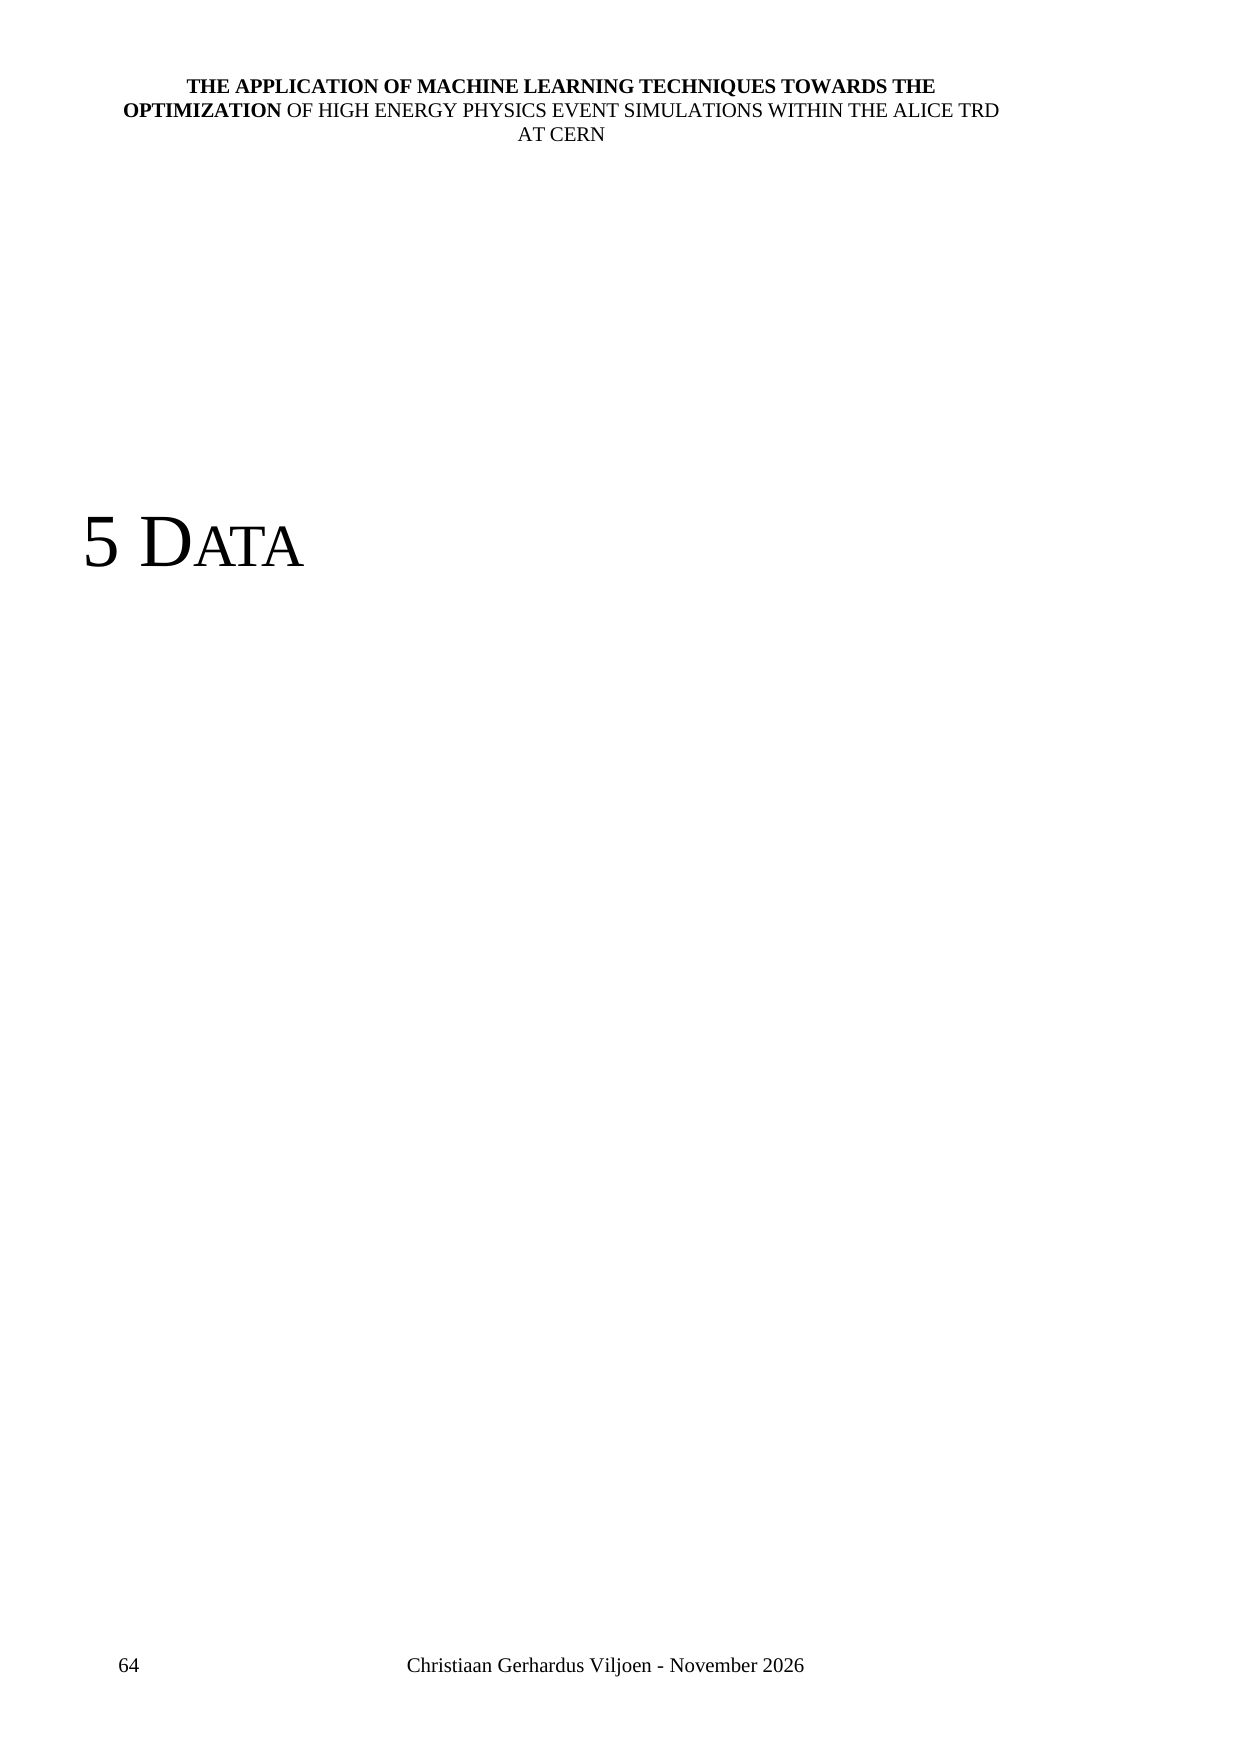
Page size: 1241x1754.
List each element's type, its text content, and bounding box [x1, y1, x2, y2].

subtitle Data [83, 496, 1004, 582]
